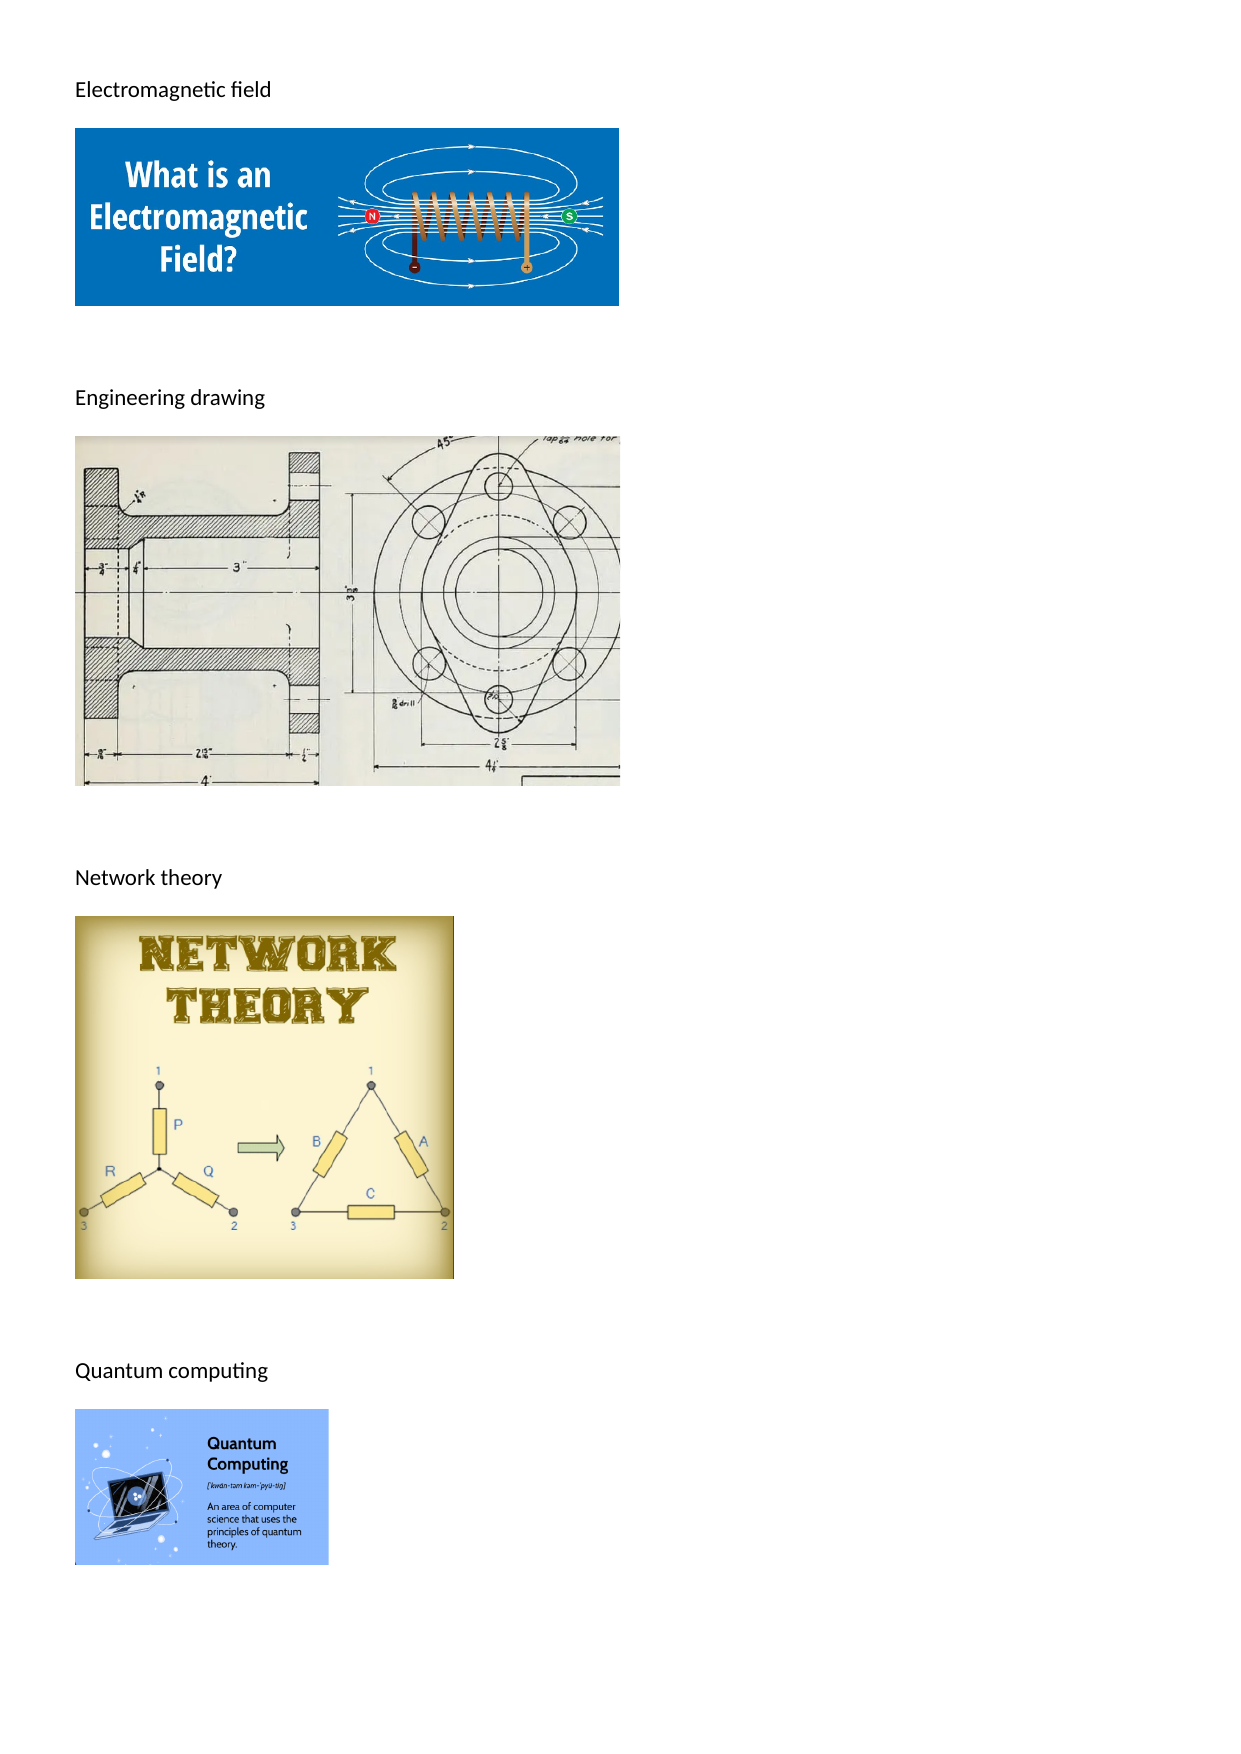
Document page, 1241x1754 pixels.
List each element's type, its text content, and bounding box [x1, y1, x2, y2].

picture [75, 436, 621, 786]
picture [75, 1409, 329, 1565]
picture [75, 916, 454, 1279]
text Quantum computing [75, 1357, 1165, 1384]
picture [75, 128, 619, 306]
text Electromagnetic field [75, 75, 1165, 103]
text Network theory [75, 863, 1165, 892]
text Engineering drawing [75, 383, 1165, 411]
